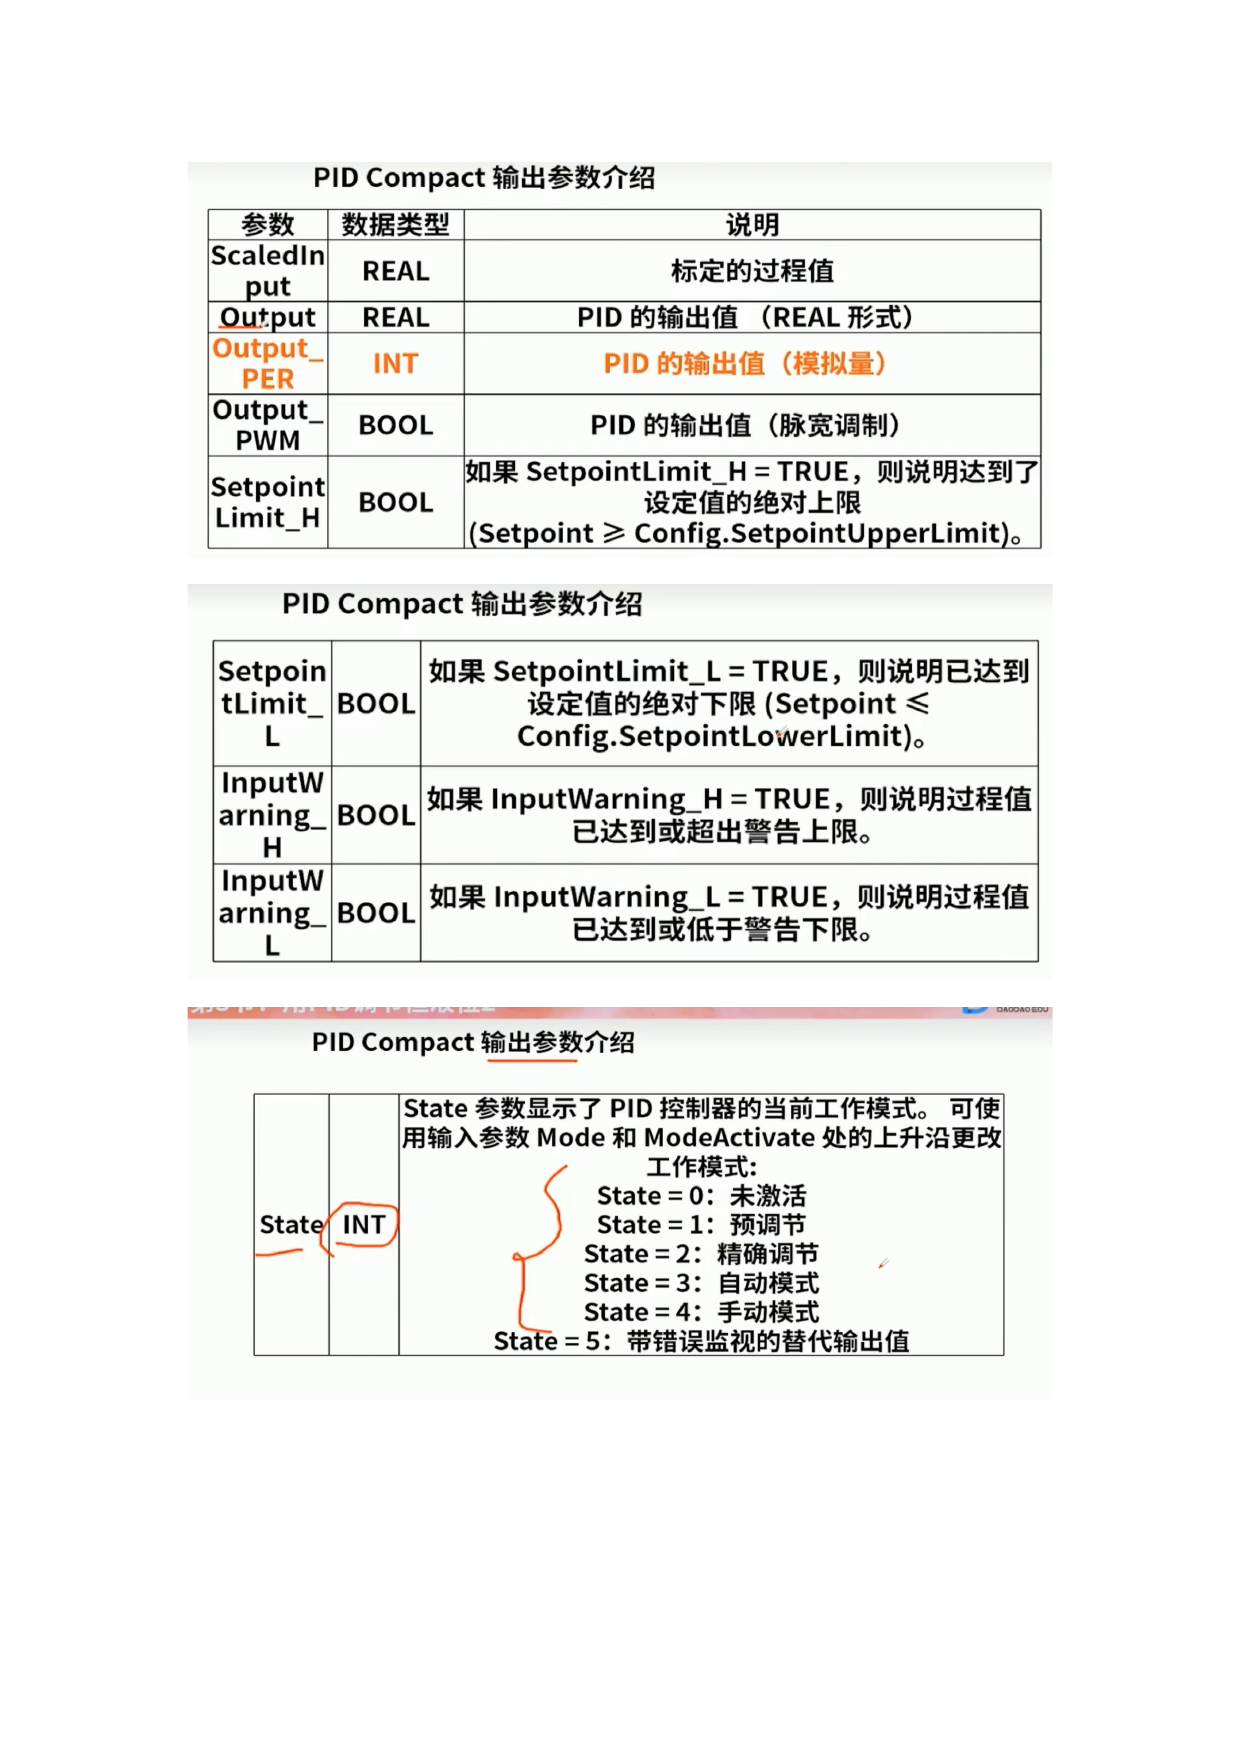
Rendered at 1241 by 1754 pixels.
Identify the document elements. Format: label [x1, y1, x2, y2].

picture [187, 162, 1053, 558]
picture [187, 1007, 1053, 1400]
picture [187, 584, 1053, 981]
